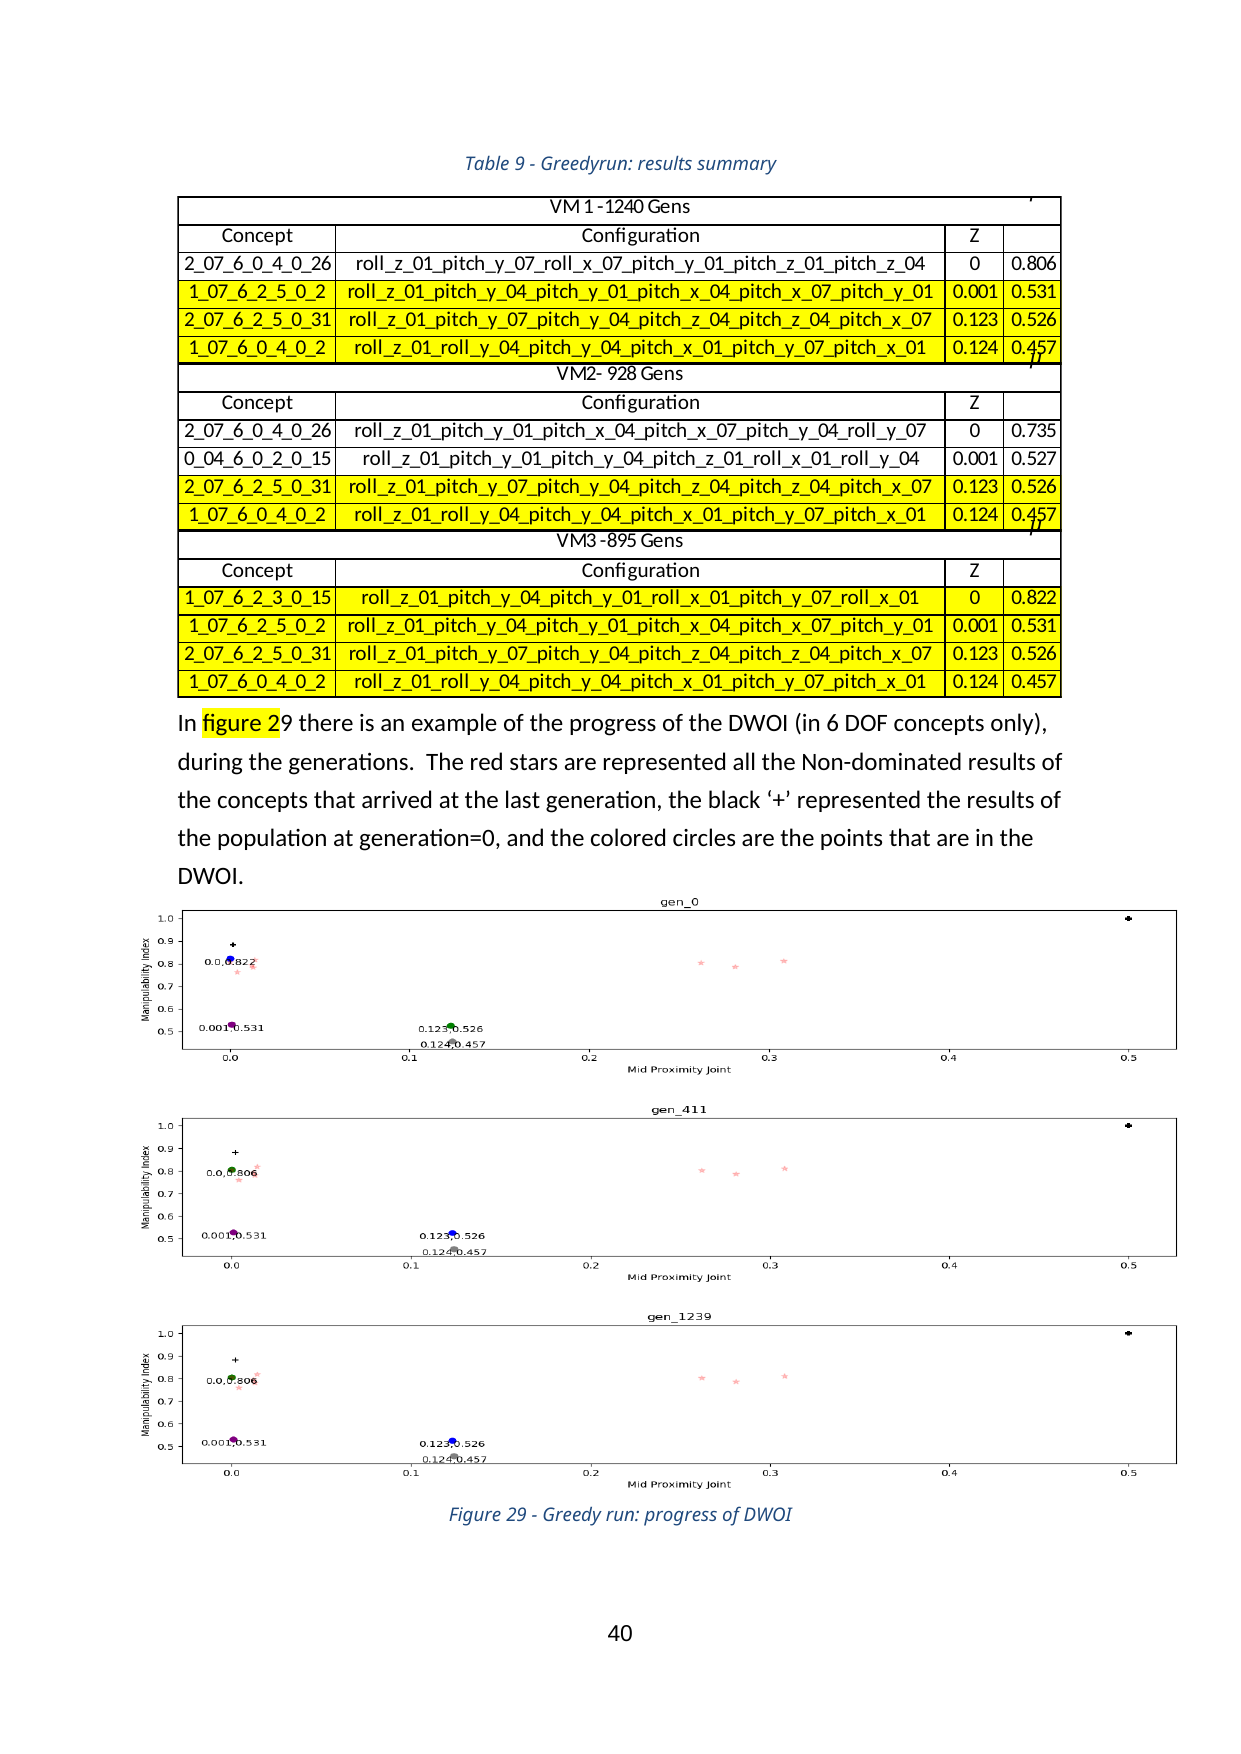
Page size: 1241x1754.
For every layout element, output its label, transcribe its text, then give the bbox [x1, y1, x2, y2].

picture [130, 898, 1195, 1493]
text Table 9 - Greedyrun: results summary [177, 150, 1063, 176]
text In figure 29 there is an example of the progress of the DWOI (in 6 DOF concepts only), during the generations. The red stars are represented all the Non-dominated results of the concepts that arrived at the last generation, the black ‘+’ represented the results of the population at generation=0, and the colored circles are the points that are in the DWOI. [177, 708, 1063, 891]
